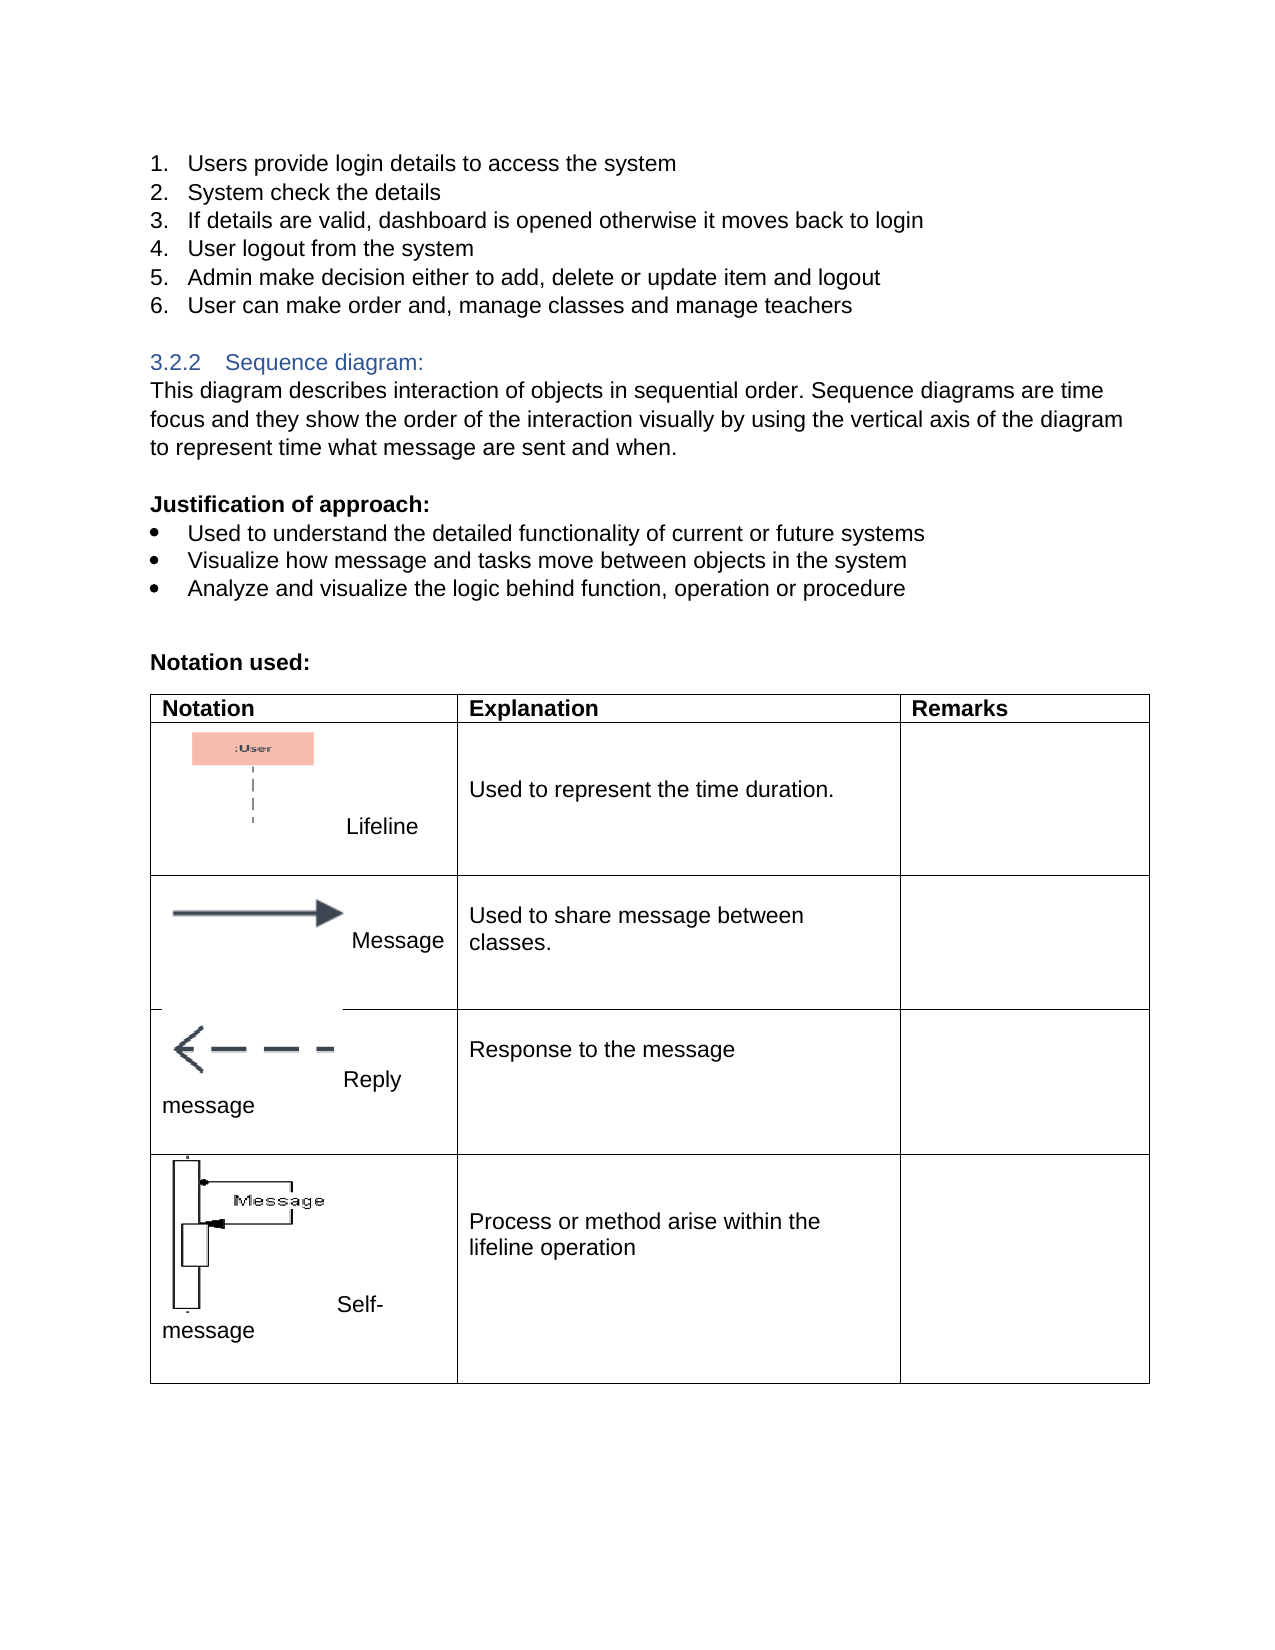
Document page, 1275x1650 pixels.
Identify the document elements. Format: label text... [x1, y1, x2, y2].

table_cell [901, 876, 1149, 1008]
list Admin make decision either to add, delete or update item and logout [150, 264, 1125, 290]
table_cell Used to represent the time duration. [458, 723, 900, 875]
table_header Remarks [901, 695, 1149, 722]
list User logout from the system [150, 235, 1125, 262]
list User can make order and, manage classes and manage teachers [150, 292, 1125, 318]
table_cell [901, 1155, 1149, 1382]
table_cell Response to the message [458, 1010, 900, 1154]
table_cell Self-message [151, 1155, 457, 1382]
table_cell [901, 723, 1149, 875]
list Users provide login details to access the system [150, 150, 1125, 176]
table_cell Message [151, 876, 457, 1008]
list If details are valid, dashboard is opened otherwise it moves back to login [150, 207, 1125, 233]
subtitle Sequence diagram: [150, 349, 1125, 375]
list Used to understand the detailed functionality of current or future systems [150, 520, 1125, 547]
text This diagram describes interaction of objects in sequential order. Sequence diagrams are time focus and they show the order of the interaction visually by using the vertical axis of the diagram to represent time what message are sent and when. [150, 377, 1125, 461]
picture [161, 1155, 337, 1313]
table_cell [901, 1010, 1149, 1154]
table_cell Used to share message between classes. [458, 876, 900, 1008]
list Analyze and visualize the logic behind function, operation or procedure [150, 575, 1125, 601]
list System check the details [150, 178, 1125, 205]
list Visualize how message and tasks move between objects in the system [150, 547, 1125, 573]
picture [161, 1009, 343, 1088]
table_cell Process or method arise within the lifeline operation [458, 1155, 900, 1382]
picture [161, 723, 346, 835]
table_header Notation [151, 695, 457, 722]
table_header Explanation [458, 695, 900, 722]
picture [161, 876, 352, 948]
text Notation used: [150, 648, 1125, 675]
table_cell Reply message [151, 1010, 457, 1154]
text Justification of approach: [150, 491, 1125, 518]
table_cell Lifeline [151, 723, 457, 875]
